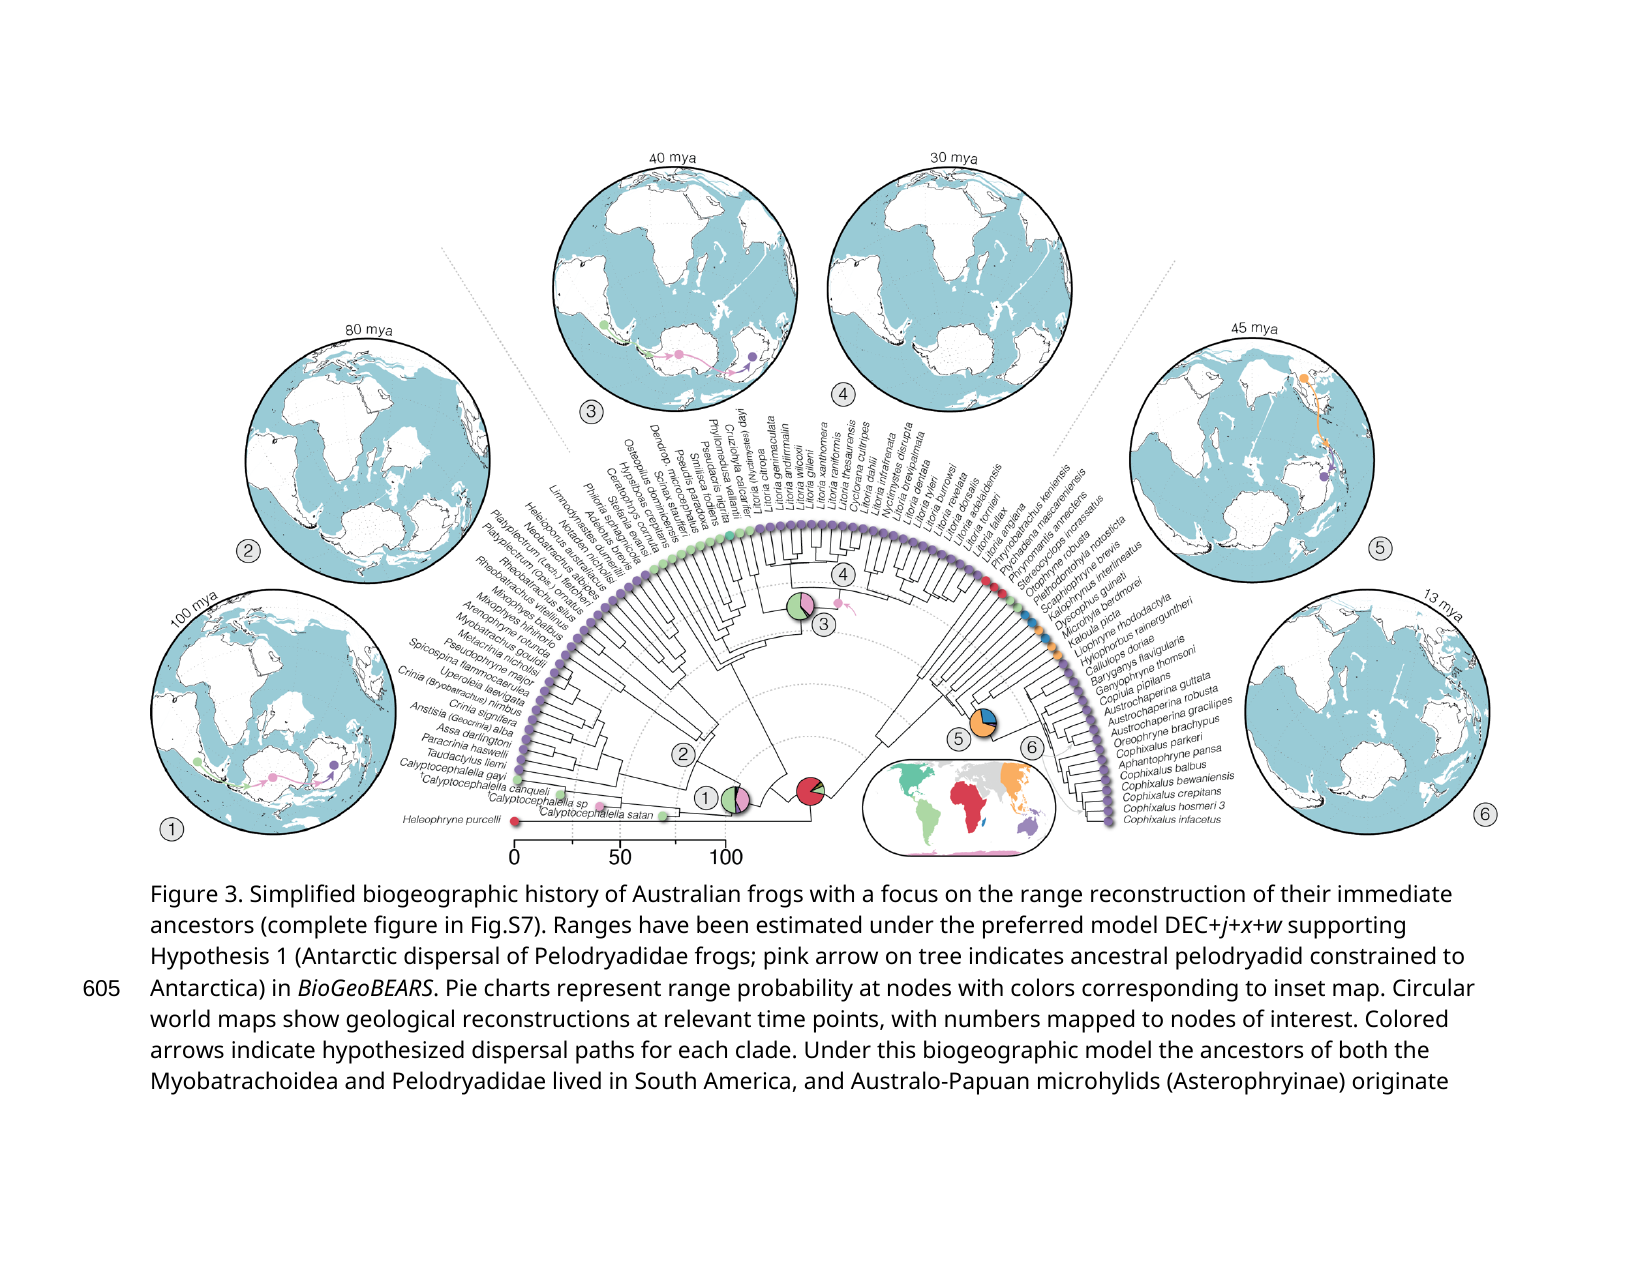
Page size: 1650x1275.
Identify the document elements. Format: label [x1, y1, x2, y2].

text [150, 878, 1500, 1097]
picture [150, 150, 1500, 874]
